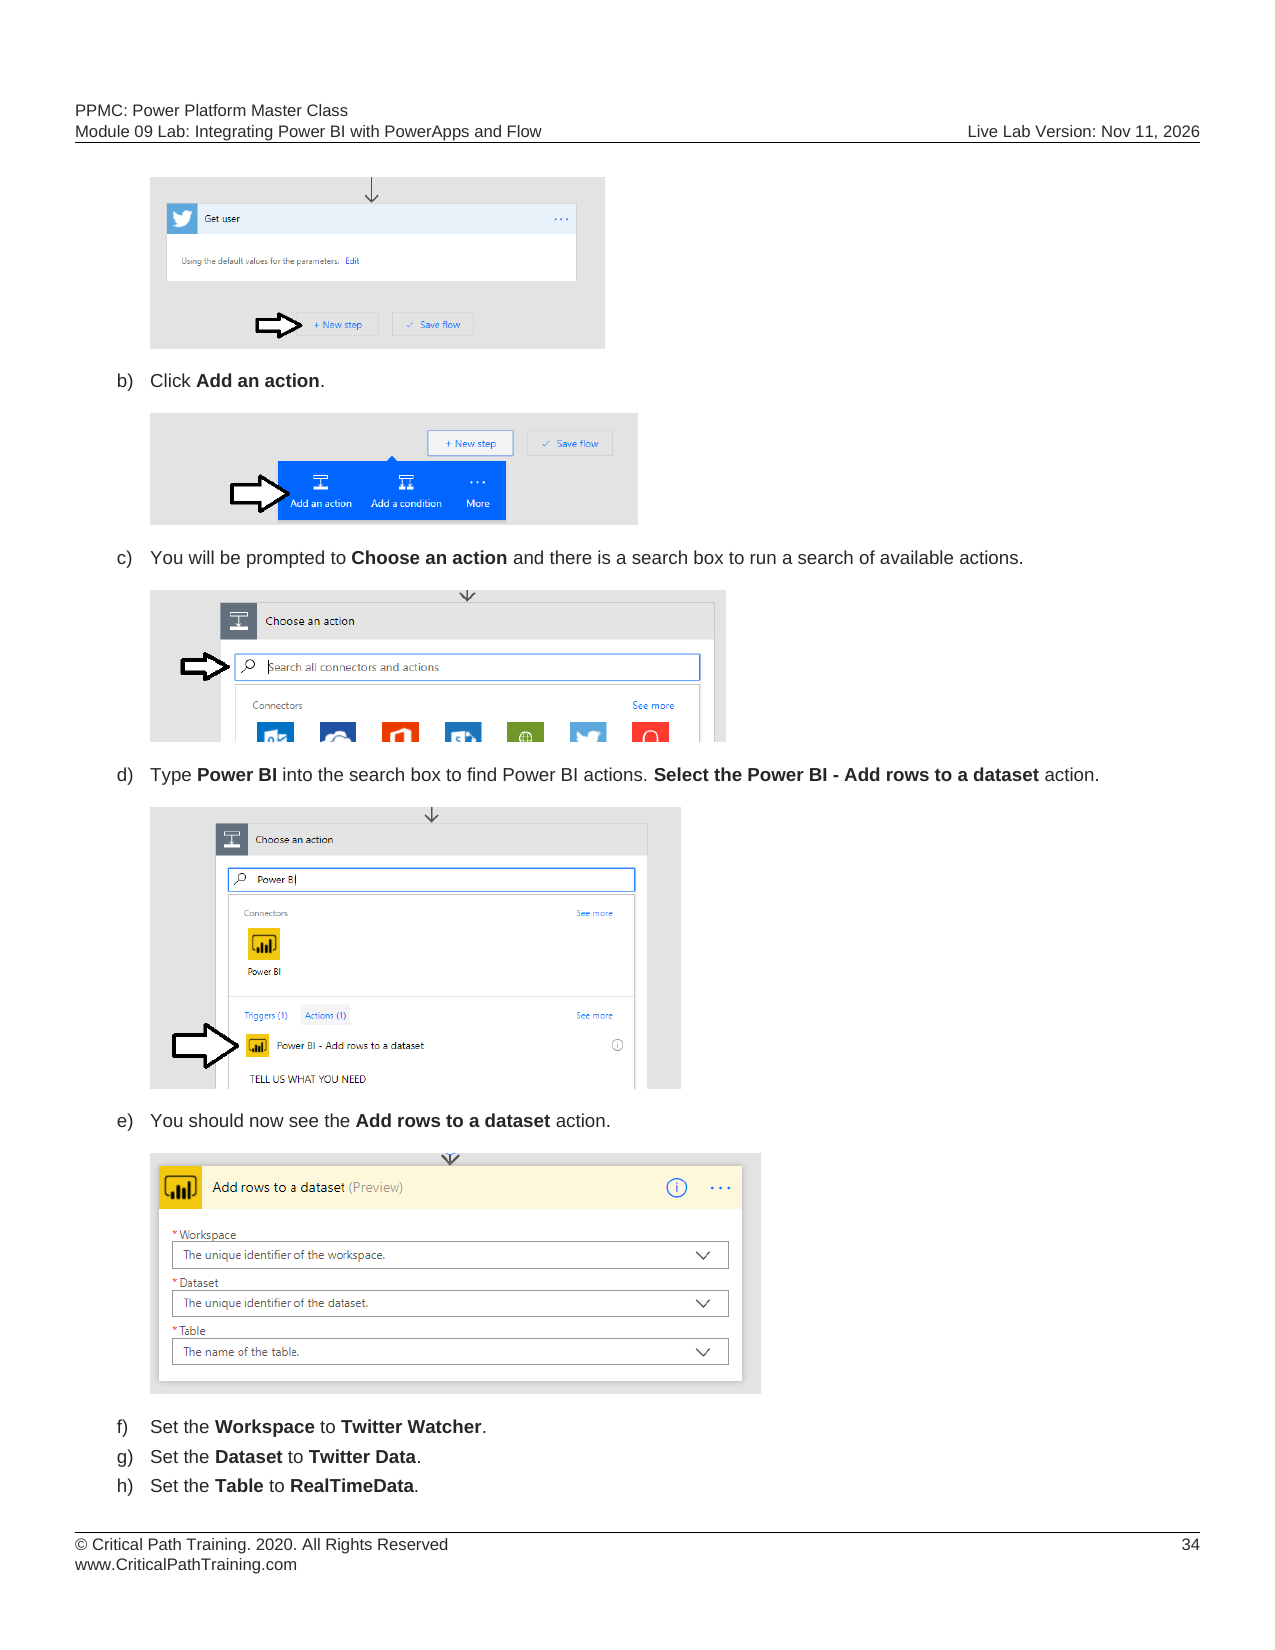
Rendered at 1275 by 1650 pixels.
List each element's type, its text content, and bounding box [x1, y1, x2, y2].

text Click Add an action. [117, 370, 1200, 392]
picture [150, 177, 605, 349]
picture [150, 413, 638, 525]
text You should now see the Add rows to a dataset action. [117, 1110, 1200, 1132]
text Set the Table to RealTimeData. [117, 1475, 1200, 1497]
text Set the Dataset to Twitter Data. [117, 1445, 1200, 1467]
picture [150, 590, 727, 742]
text Type Power BI into the search box to find Power BI actions. Select the Power BI - Add rows to a dataset action. [117, 764, 1200, 786]
text Set the Workspace to Twitter Watcher. [117, 1416, 1200, 1437]
picture [150, 807, 682, 1089]
picture [150, 1153, 761, 1394]
text You will be prompted to Choose an action and there is a search box to run a search of available actions. [117, 547, 1200, 568]
